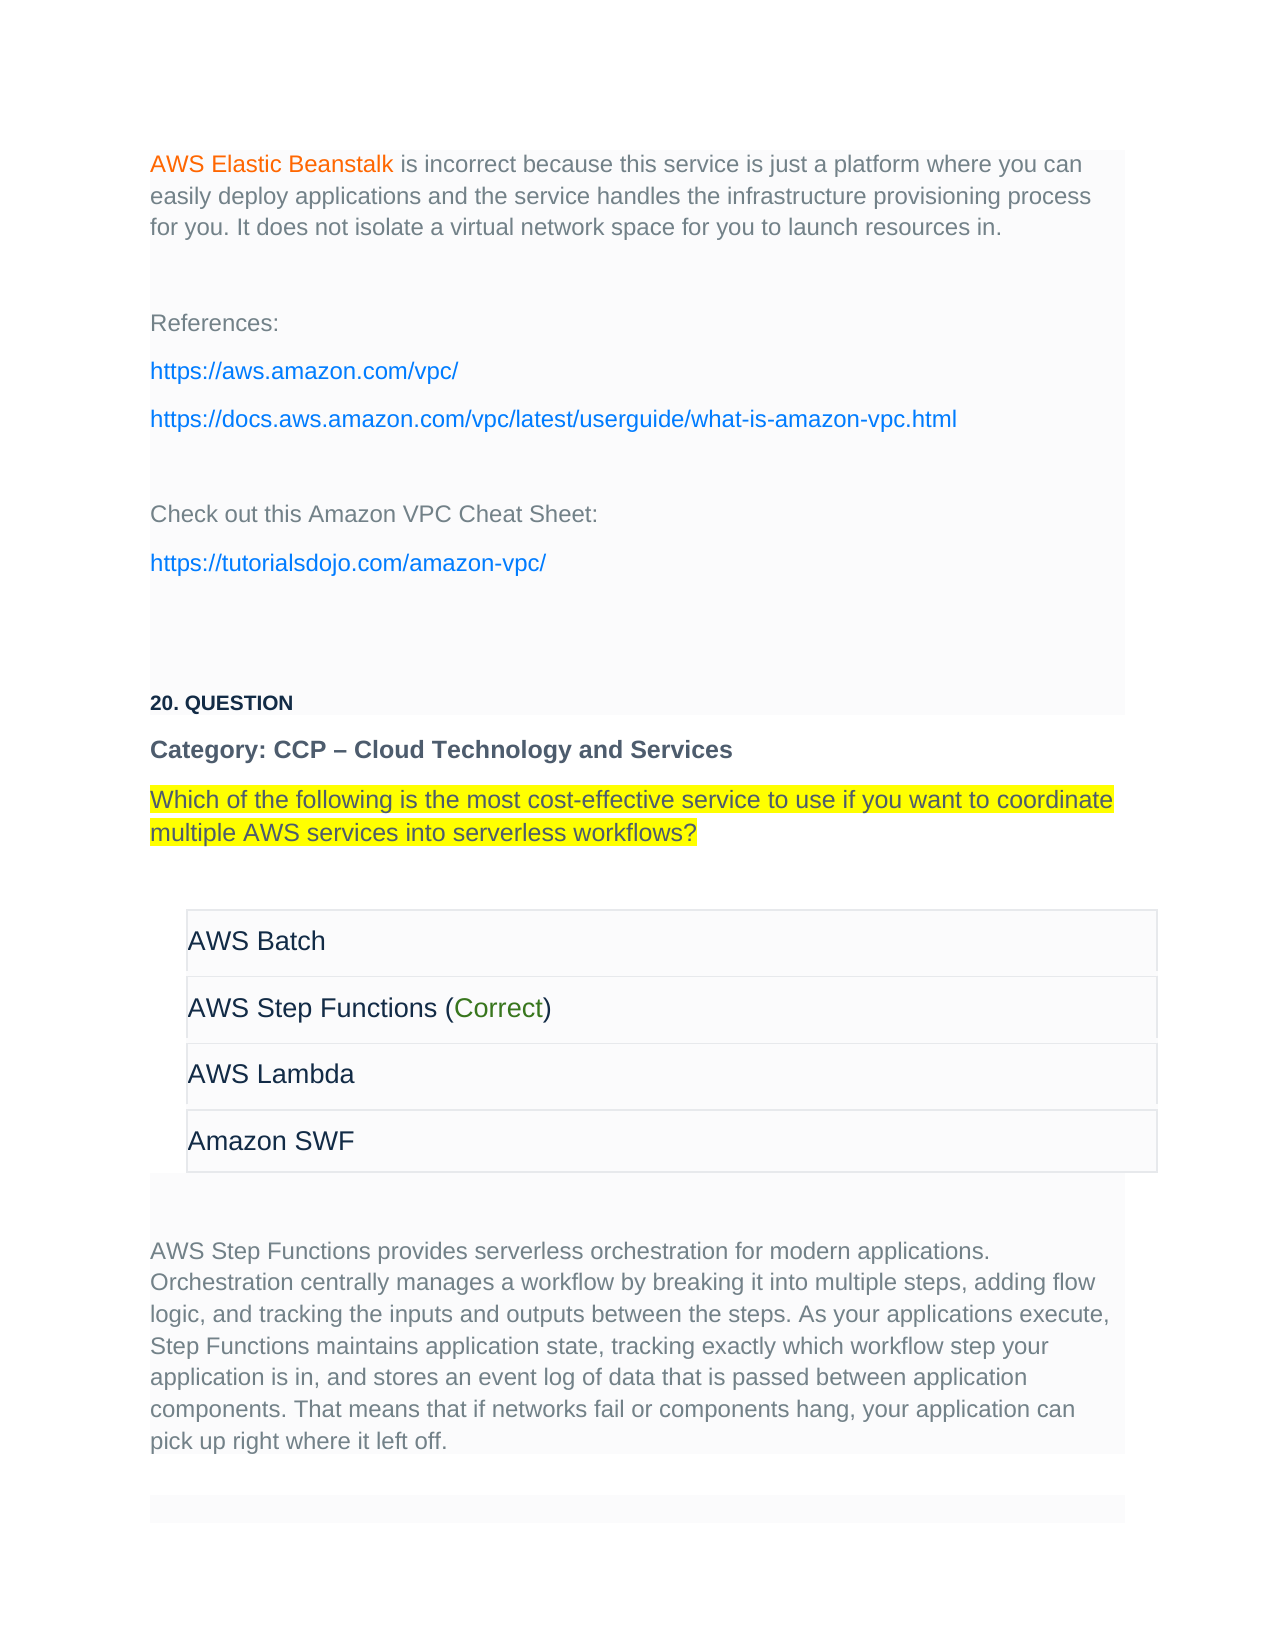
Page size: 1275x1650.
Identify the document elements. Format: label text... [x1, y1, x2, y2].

text Which of the following is the most cost-effective service to use if you want to coordinate multiple AWS services into serverless workflows? [150, 785, 1125, 846]
list AWS Lambda [188, 1044, 1156, 1104]
list AWS Batch [188, 911, 1156, 971]
text https://aws.amazon.com/vpc/ [150, 357, 1125, 384]
list Amazon SWF [188, 1111, 1156, 1171]
list AWS Step Functions (Correct) [188, 977, 1156, 1038]
text 20. QUESTION [150, 691, 1125, 715]
text AWS Elastic Beanstalk is incorrect because this service is just a platform where you can easily deploy applications and the service handles the infrastructure provisioning process for you. It does not isolate a virtual network space for you to launch resources in. [150, 150, 1125, 241]
text https://tutorialsdojo.com/amazon-vpc/ [150, 549, 1125, 576]
text https://docs.aws.amazon.com/vpc/latest/userguide/what-is-amazon-vpc.html [150, 405, 1125, 433]
text References: [150, 308, 1125, 336]
text Category: CCP – Cloud Technology and Services [150, 735, 1125, 764]
text AWS Step Functions provides serverless orchestration for modern applications. Orchestration centrally manages a workflow by breaking it into multiple steps, adding flow logic, and tracking the inputs and outputs between the steps. As your applications execute, Step Functions maintains application state, tracking exactly which workflow step your application is in, and stores an event log of data that is passed between application components. That means that if networks fail or components hang, your application can pick up right where it left off. [150, 1237, 1125, 1454]
text Check out this Amazon VPC Cheat Sheet: [150, 500, 1125, 528]
